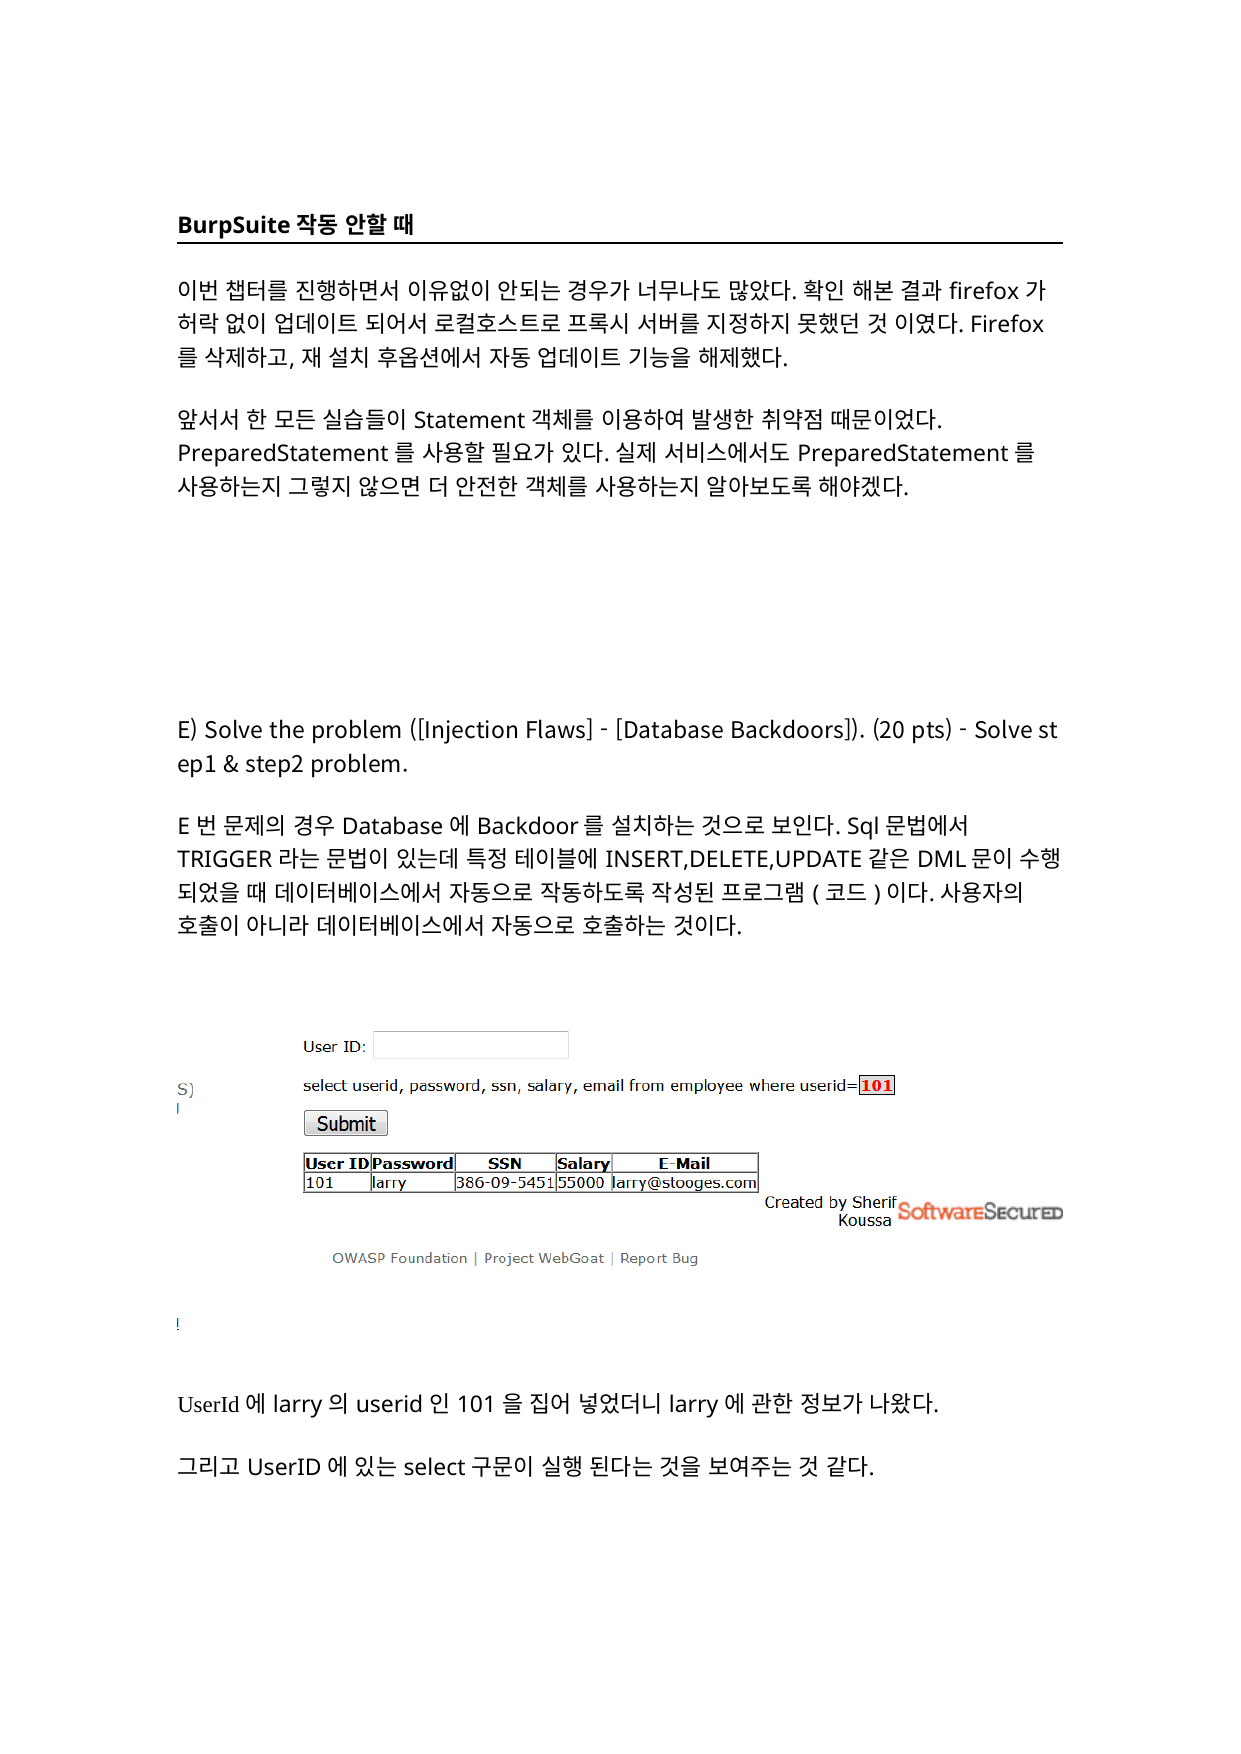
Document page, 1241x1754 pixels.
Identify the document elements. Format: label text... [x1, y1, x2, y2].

text BurpSuite 작동 안할 때 [177, 207, 1063, 242]
text E) Solve the problem ([Injection Flaws] - [Database Backdoors]). (20 pts) - Solve step1 & step2 problem. [177, 712, 1063, 779]
text 이번 챕터를 진행하면서 이유없이 안되는 경우가 너무나도 많았다. 확인 해본 결과 firefox 가 허락 없이 업데이트 되어서 로컬호스트로 프록시 서버를 지정하지 못했던 것 이였다. Firefox 를 삭제하고, 재 설치 후옵션에서 자동 업데이트 기능을 해제했다. [177, 273, 1063, 373]
text E 번 문제의 경우 Database 에 Backdoor를 설치하는 것으로 보인다. Sql 문법에서 TRIGGER 라는 문법이 있는데 특정 테이블에 INSERT,DELETE,UPDATE 같은 DML문이 수행 되었을 때 데이터베이스에서 자동으로 작동하도록 작성된 프로그램 ( 코드 ) 이다. 사용자의 호출이 아니라 데이터베이스에서 자동으로 호출하는 것이다. [177, 808, 1063, 941]
text UserId 에 larry 의 userid 인 101 을 집어 넣었더니 larry 에 관한 정보가 나왔다. [177, 1386, 1063, 1420]
text 그리고 UserID 에 있는 select 구문이 실행 된다는 것을 보여주는 것 같다. [177, 1449, 1063, 1482]
picture [177, 970, 1063, 1358]
text 앞서서 한 모든 실습들이 Statement 객체를 이용하여 발생한 취약점 때문이었다. PreparedStatement 를 사용할 필요가 있다. 실제 서비스에서도 PreparedStatement 를 사용하는지 그렇지 않으면 더 안전한 객체를 사용하는지 알아보도록 해야겠다. [177, 402, 1063, 502]
